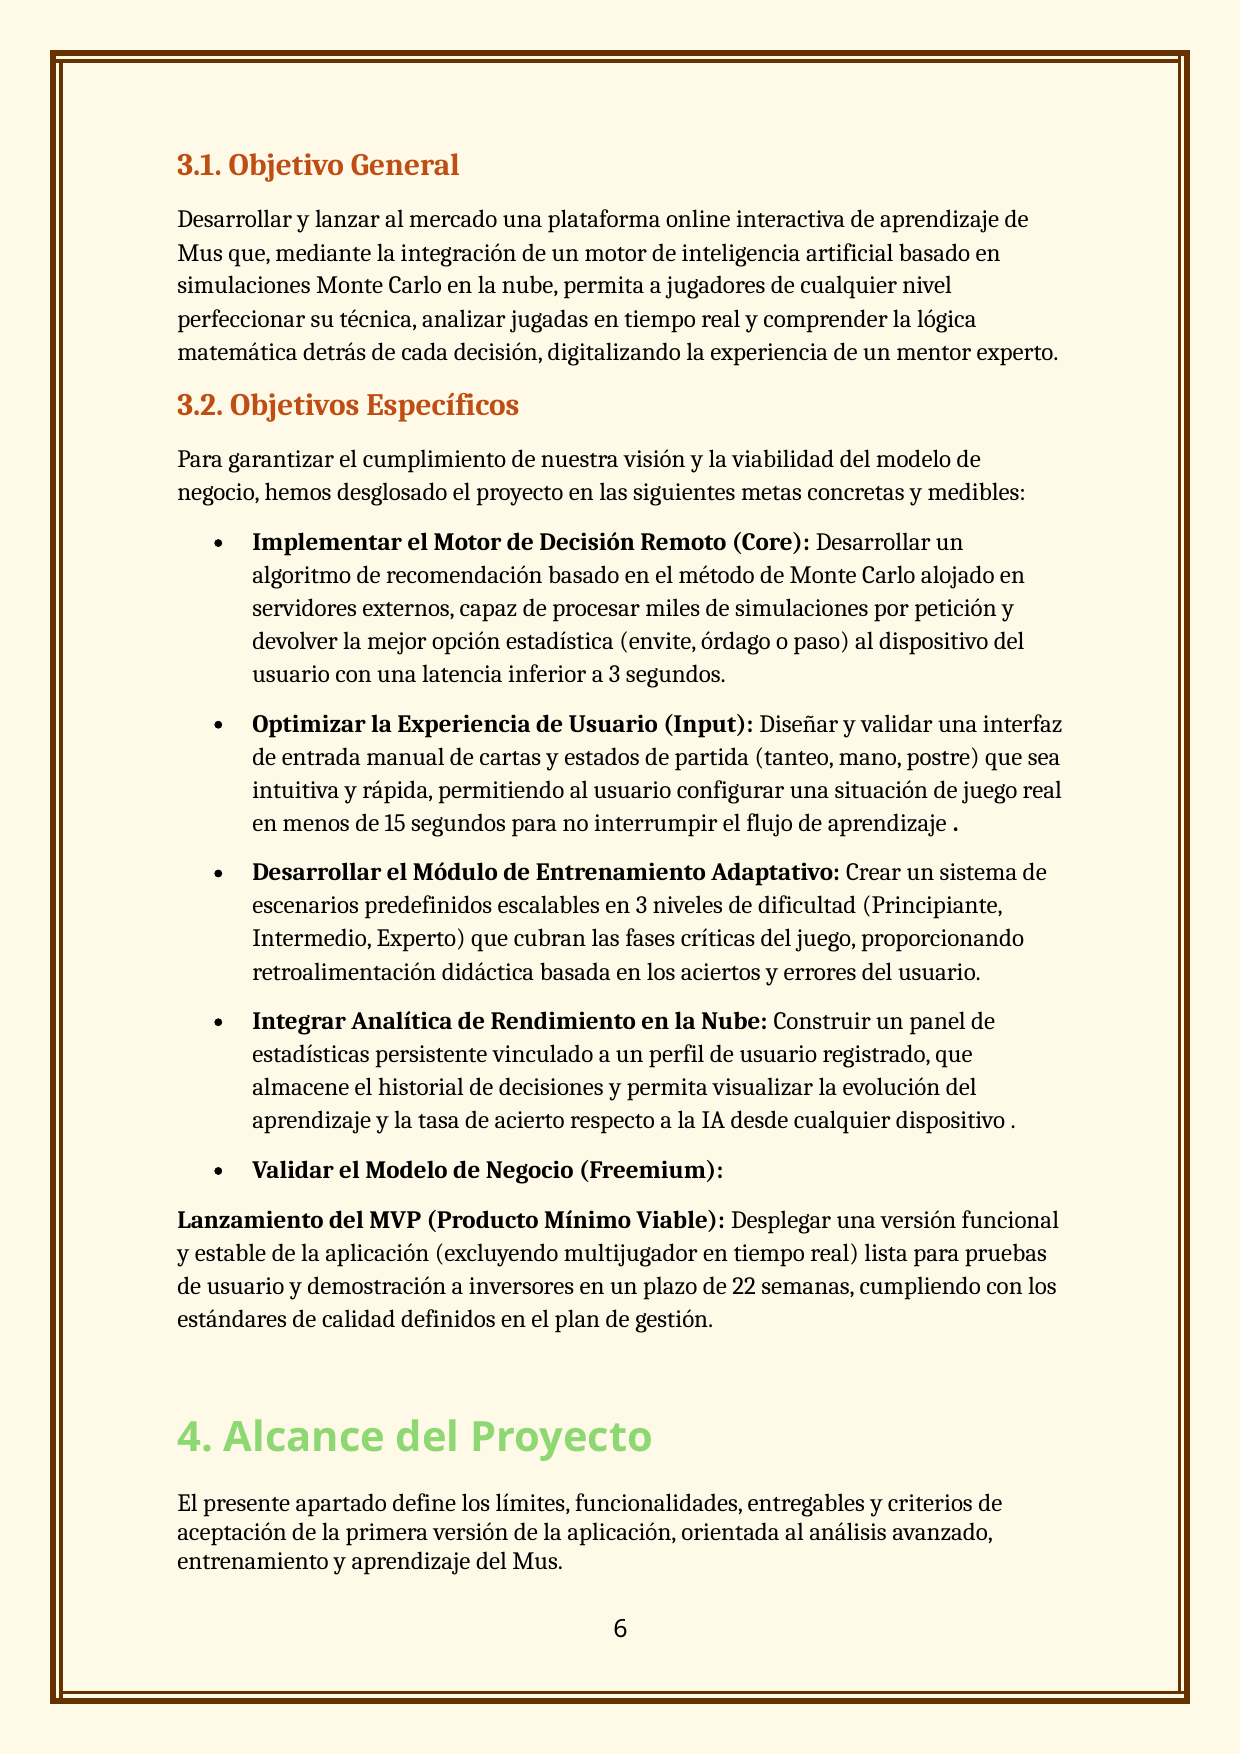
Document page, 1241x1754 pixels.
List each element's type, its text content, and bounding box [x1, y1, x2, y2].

text Para garantizar el cumplimiento de nuestra visión y la viabilidad del modelo de negocio, hemos desglosado el proyecto en las siguientes metas concretas y medibles: [177, 445, 1063, 507]
list Validar el Modelo de Negocio (Freemium): [214, 1156, 1063, 1184]
list Desarrollar el Módulo de Entrenamiento Adaptativo: Crear un sistema de escenarios predefinidos escalables en 3 niveles de dificultad (Principiante, Intermedio, Experto) que cubran las fases críticas del juego, proporcionando retroalimentación didáctica basada en los aciertos y errores del usuario. [214, 858, 1063, 986]
text El presente apartado define los límites, funcionalidades, entregables y criterios de aceptación de la primera versión de la aplicación, orientada al análisis avanzado, entrenamiento y aprendizaje del Mus. [177, 1489, 1063, 1575]
text 3.2. Objetivos Específicos [177, 387, 1063, 423]
list Implementar el Motor de Decisión Remoto (Core): Desarrollar un algoritmo de recomendación basado en el método de Monte Carlo alojado en servidores externos, capaz de procesar miles de simulaciones por petición y devolver la mejor opción estadística (envite, órdago o paso) al dispositivo del usuario con una latencia inferior a 3 segundos. [214, 528, 1063, 689]
text 3.1. Objetivo General [177, 147, 1063, 183]
text Desarrollar y lanzar al mercado una plataforma online interactiva de aprendizaje de Mus que, mediante la integración de un motor de inteligencia artificial basado en simulaciones Monte Carlo en la nube, permita a jugadores de cualquier nivel perfeccionar su técnica, analizar jugadas en tiempo real y comprender la lógica matemática detrás de cada decisión, digitalizando la experiencia de un mentor experto. [177, 205, 1063, 366]
list Integrar Analítica de Rendimiento en la Nube: Construir un panel de estadísticas persistente vinculado a un perfil de usuario registrado, que almacene el historial de decisiones y permita visualizar la evolución del aprendizaje y la tasa de acierto respecto a la IA desde cualquier dispositivo . [214, 1007, 1063, 1135]
list Optimizar la Experiencia de Usuario (Input): Diseñar y validar una interfaz de entrada manual de cartas y estados de partida (tanteo, mano, postre) que sea intuitiva y rápida, permitiendo al usuario configurar una situación de juego real en menos de 15 segundos para no interrumpir el flujo de aprendizaje . [214, 709, 1063, 837]
text 4. Alcance del Proyecto [177, 1407, 1063, 1464]
text Lanzamiento del MVP (Producto Mínimo Viable): Desplegar una versión funcional y estable de la aplicación (excluyendo multijugador en tiempo real) lista para pruebas de usuario y demostración a inversores en un plazo de 22 semanas, cumpliendo con los estándares de calidad definidos en el plan de gestión. [177, 1206, 1063, 1333]
